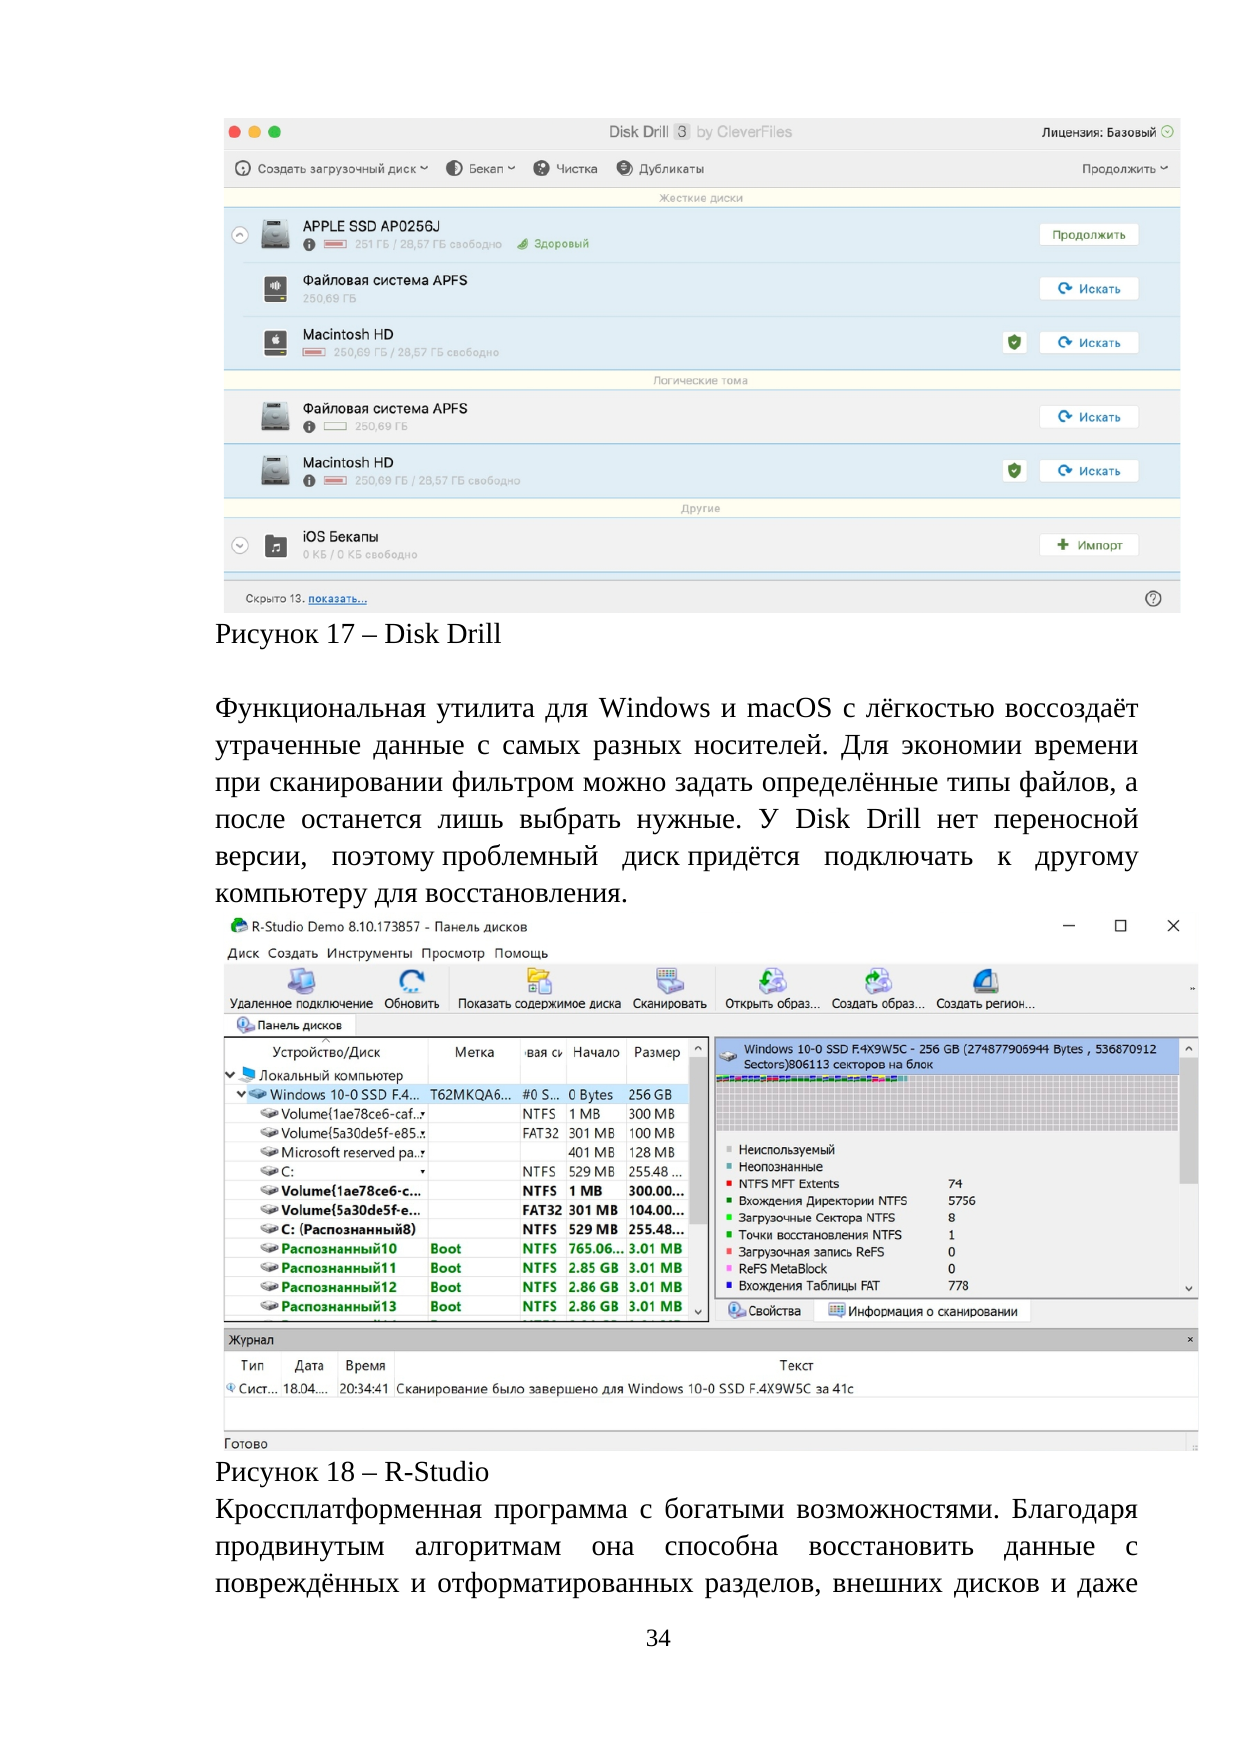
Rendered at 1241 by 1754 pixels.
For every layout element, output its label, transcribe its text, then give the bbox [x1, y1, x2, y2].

text Функциональная утилита для Windows и macOS с лёгкостью воссоздаёт утраченные данные с самых разных носителей. Для экономии времени при сканировании фильтром можно задать определённые типы файлов, а после останется лишь выбрать нужные. У Disk Drill нет переносной версии, поэтому проблемный диск придётся подключать к другому компьютеру для восстановления. [215, 835, 1139, 908]
picture [223, 118, 1181, 613]
text Рисунок 18 – R-Studio [215, 1454, 1139, 1488]
text Рисунок 17 – Disk Drill [215, 616, 1139, 649]
picture [223, 912, 1199, 1451]
text Функциональная утилита для Windows и macOS с лёгкостью воссоздаёт утраченные данные с самых разных носителей. Для экономии времени при сканировании фильтром можно задать определённые типы файлов, а после останется лишь выбрать нужные. У Disk Drill нет переносной версии, поэтому проблемный диск придётся подключать к другому компьютеру для восстановления. [215, 691, 1139, 728]
